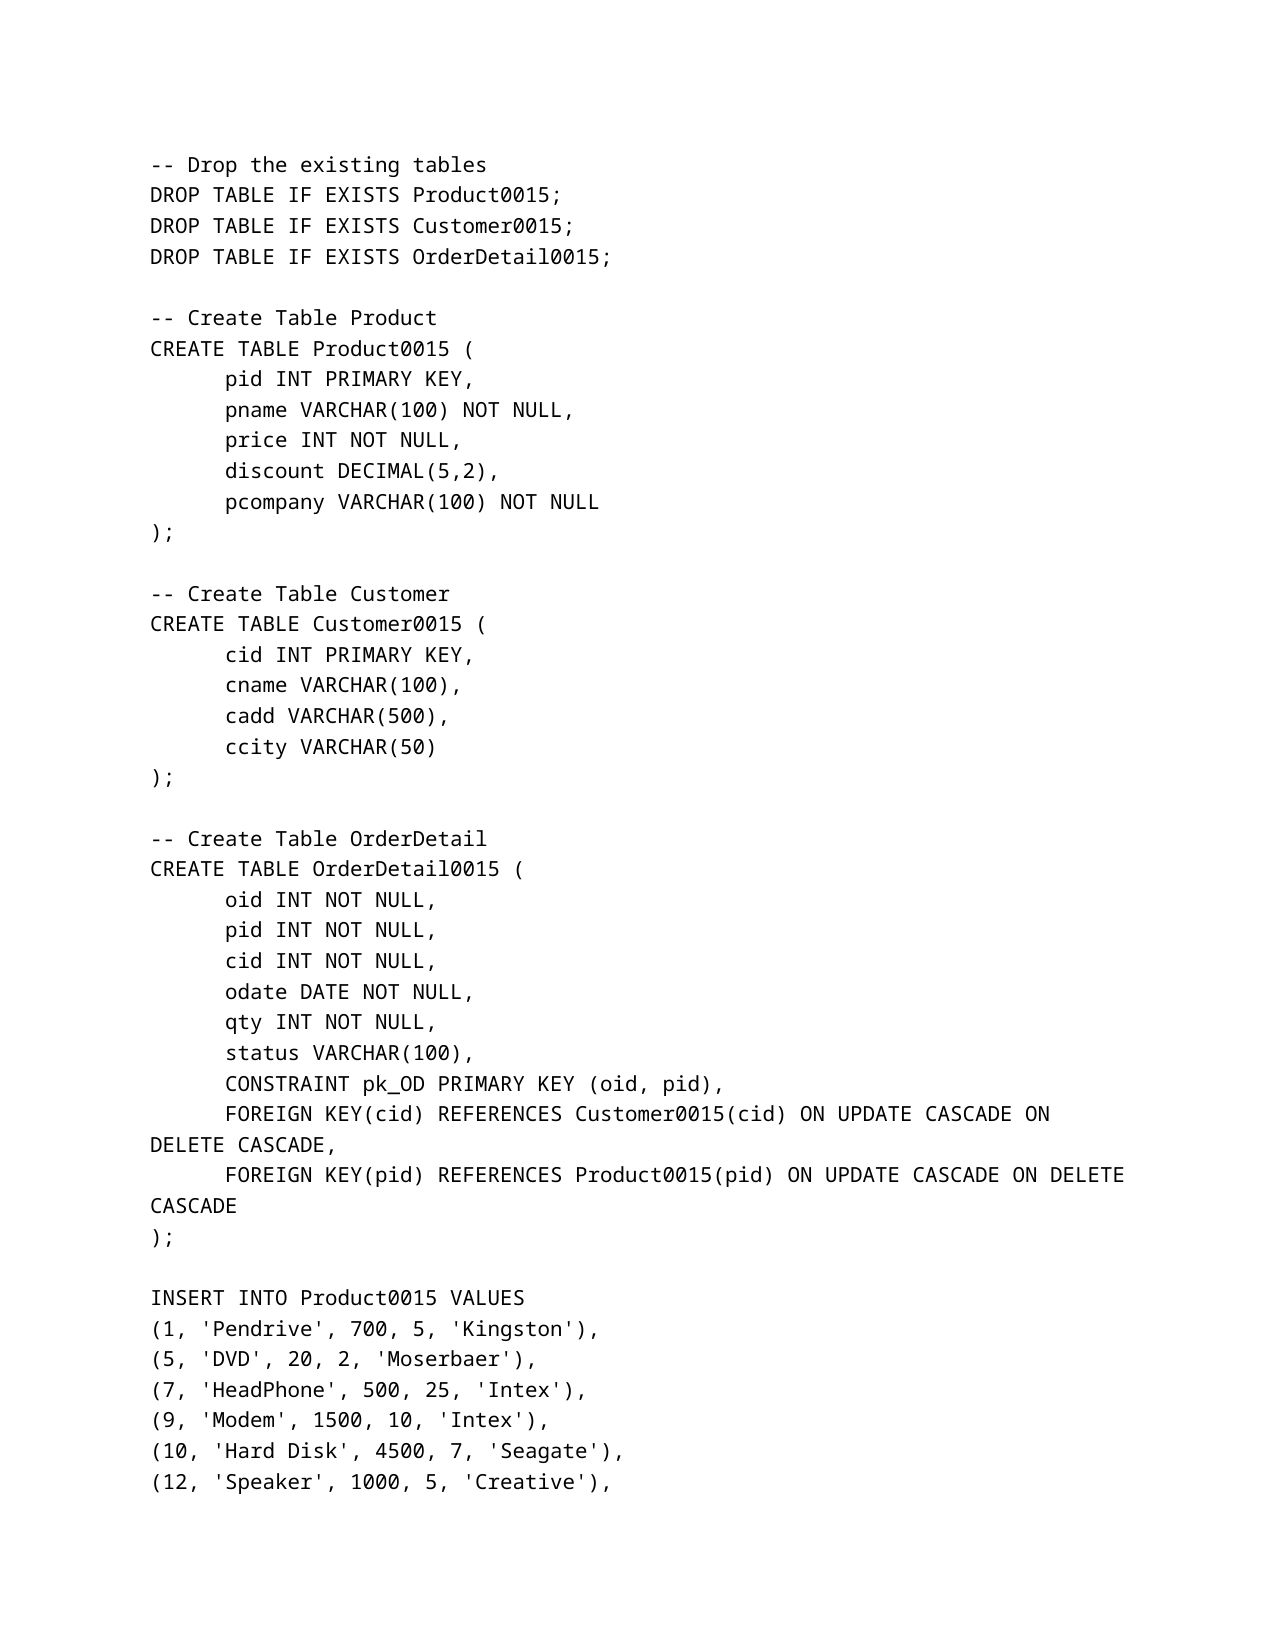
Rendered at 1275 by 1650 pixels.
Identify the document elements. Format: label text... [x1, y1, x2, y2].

text ccity VARCHAR(50) [150, 732, 1125, 760]
text INSERT INTO Product0015 VALUES [150, 1283, 1125, 1312]
text (10, 'Hard Disk', 4500, 7, 'Seagate'), [150, 1436, 1125, 1465]
text (1, 'Pendrive', 700, 5, 'Kingston'), [150, 1314, 1125, 1342]
text -- Create Table Product [150, 303, 1125, 332]
text pid INT PRIMARY KEY, [150, 364, 1125, 393]
text pcompany VARCHAR(100) NOT NULL [150, 487, 1125, 515]
text odate DATE NOT NULL, [150, 977, 1125, 1005]
text price INT NOT NULL, [150, 426, 1125, 454]
text ); [150, 762, 1125, 791]
text cid INT PRIMARY KEY, [150, 640, 1125, 668]
text CREATE TABLE Customer0015 ( [150, 609, 1125, 638]
text DROP TABLE IF EXISTS Customer0015; [150, 211, 1125, 240]
text ); [150, 517, 1125, 546]
text discount DECIMAL(5,2), [150, 456, 1125, 485]
text (12, 'Speaker', 1000, 5, 'Creative'), [150, 1467, 1125, 1495]
text -- Drop the existing tables [150, 150, 1125, 178]
text CREATE TABLE OrderDetail0015 ( [150, 854, 1125, 883]
text status VARCHAR(100), [150, 1038, 1125, 1067]
text (7, 'HeadPhone', 500, 25, 'Intex'), [150, 1375, 1125, 1403]
text pid INT NOT NULL, [150, 916, 1125, 944]
text FOREIGN KEY(cid) REFERENCES Customer0015(cid) ON UPDATE CASCADE ON DELETE CASCADE, [150, 1099, 1125, 1158]
text ); [150, 1222, 1125, 1250]
text pname VARCHAR(100) NOT NULL, [150, 395, 1125, 423]
text cid INT NOT NULL, [150, 946, 1125, 975]
text qty INT NOT NULL, [150, 1007, 1125, 1036]
text CREATE TABLE Product0015 ( [150, 334, 1125, 362]
text CONSTRAINT pk_OD PRIMARY KEY (oid, pid), [150, 1069, 1125, 1097]
text -- Create Table OrderDetail [150, 824, 1125, 852]
text -- Create Table Customer [150, 579, 1125, 607]
text DROP TABLE IF EXISTS Product0015; [150, 181, 1125, 209]
text DROP TABLE IF EXISTS OrderDetail0015; [150, 242, 1125, 270]
text cname VARCHAR(100), [150, 671, 1125, 699]
text cadd VARCHAR(500), [150, 701, 1125, 730]
text FOREIGN KEY(pid) REFERENCES Product0015(pid) ON UPDATE CASCADE ON DELETE CASCADE [150, 1161, 1125, 1220]
text oid INT NOT NULL, [150, 885, 1125, 913]
text (5, 'DVD', 20, 2, 'Moserbaer'), [150, 1344, 1125, 1373]
text (9, 'Modem', 1500, 10, 'Intex'), [150, 1406, 1125, 1434]
